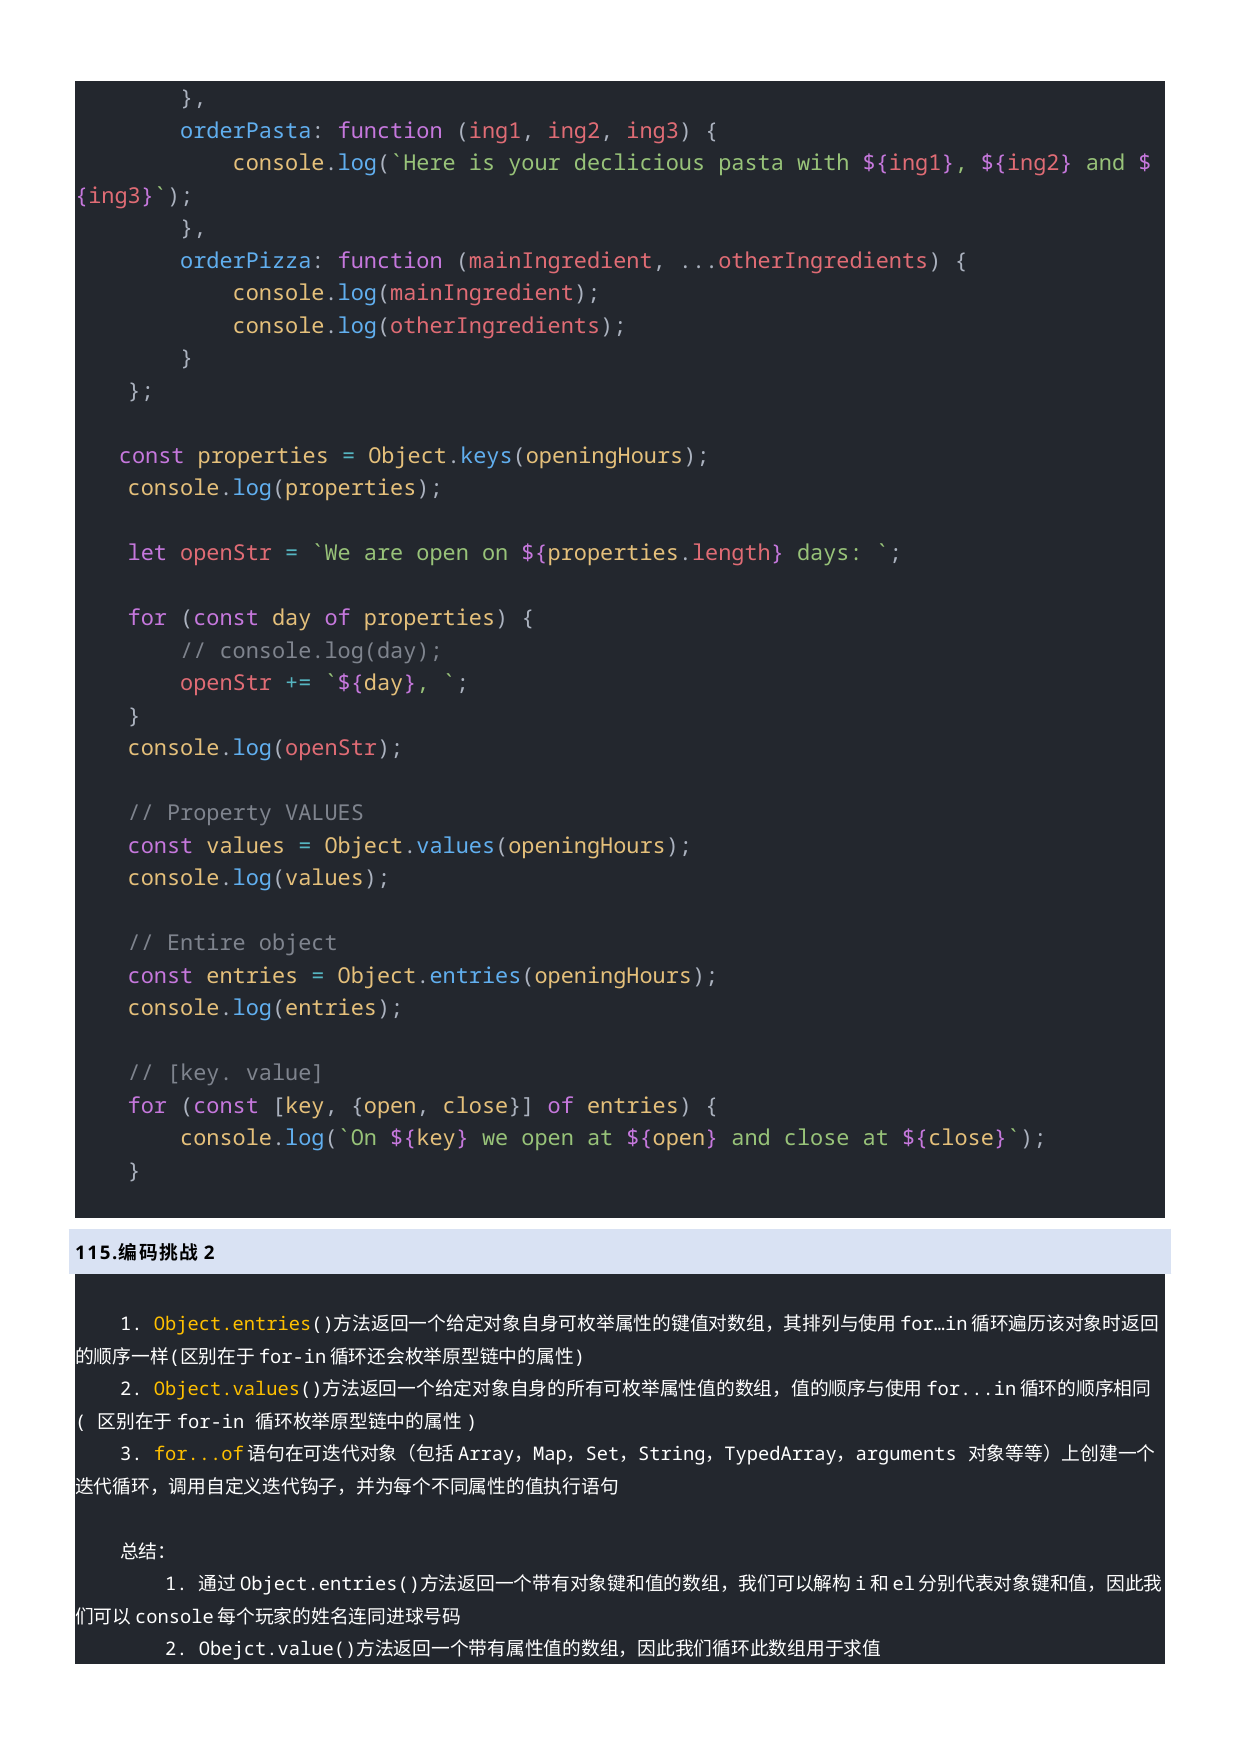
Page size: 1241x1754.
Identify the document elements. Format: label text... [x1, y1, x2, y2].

text orderPizza: function (mainIngredient, ...otherIngredients) { [75, 243, 1165, 276]
text let openStr = `We are open on ${properties.length} days: `; [75, 536, 1165, 568]
text console.log(`Here is your declicious pasta with ${ing1}, ${ing2} and ${ing3}`); [75, 146, 1165, 211]
text } [75, 1153, 1165, 1186]
text // console.log(day); [75, 633, 1165, 666]
text openStr += `${day}, `; [75, 666, 1165, 698]
text 3. for...of语句在可迭代对象（包括 Array，Map，Set，String，TypedArray，arguments 对象等等）上创建一个迭代循环，调用自定义迭代钩子，并为每个不同属性的值执行语句 [75, 1436, 1165, 1501]
text } [75, 341, 1165, 373]
text const values = Object.values(openingHours); [75, 828, 1165, 861]
text console.log(properties); [75, 471, 1165, 503]
text const entries = Object.entries(openingHours); [75, 958, 1165, 991]
text console.log(otherIngredients); [75, 308, 1165, 341]
text console.log(entries); [75, 991, 1165, 1023]
text console.log(`On ${key} we open at ${open} and close at ${close}`); [75, 1121, 1165, 1153]
text // [key. value] [75, 1056, 1165, 1088]
text }; [75, 373, 1165, 406]
text } [75, 698, 1165, 731]
text // Entire object [75, 926, 1165, 958]
text 总结： [75, 1534, 1165, 1566]
text const properties = Object.keys(openingHours); [75, 438, 1165, 471]
text console.log(openStr); [75, 731, 1165, 763]
text 1. Object.entries()方法返回一个给定对象自身可枚举属性的键值对数组，其排列与使用for…in循环遍历该对象时返回的顺序一样(区别在于for-in循环还会枚举原型链中的属性) [75, 1306, 1165, 1371]
text orderPasta: function (ing1, ing2, ing3) { [75, 113, 1165, 146]
text console.log(values); [75, 861, 1165, 893]
text 1. 通过Object.entries()方法返回一个带有对象键和值的数组，我们可以解构i和el分别代表对象键和值，因此我们可以console每个玩家的姓名连同进球号码 [75, 1566, 1165, 1631]
text 2. Obejct.value()方法返回一个带有属性值的数组，因此我们循环此数组用于求值 [75, 1631, 1165, 1664]
text // Property VALUES [75, 796, 1165, 828]
text for (const [key, {open, close}] of entries) { [75, 1088, 1165, 1121]
text 2. Object.values()方法返回一个给定对象自身的所有可枚举属性值的数组，值的顺序与使用for...in循环的顺序相同 ( 区别在于 for-in 循环枚举原型链中的属性 ) [75, 1371, 1165, 1436]
text for (const day of properties) { [75, 601, 1165, 633]
text console.log(mainIngredient); [75, 276, 1165, 308]
text }, [75, 211, 1165, 243]
subtitle 115.编码挑战2 [75, 1235, 1165, 1267]
text }, [75, 81, 1165, 113]
